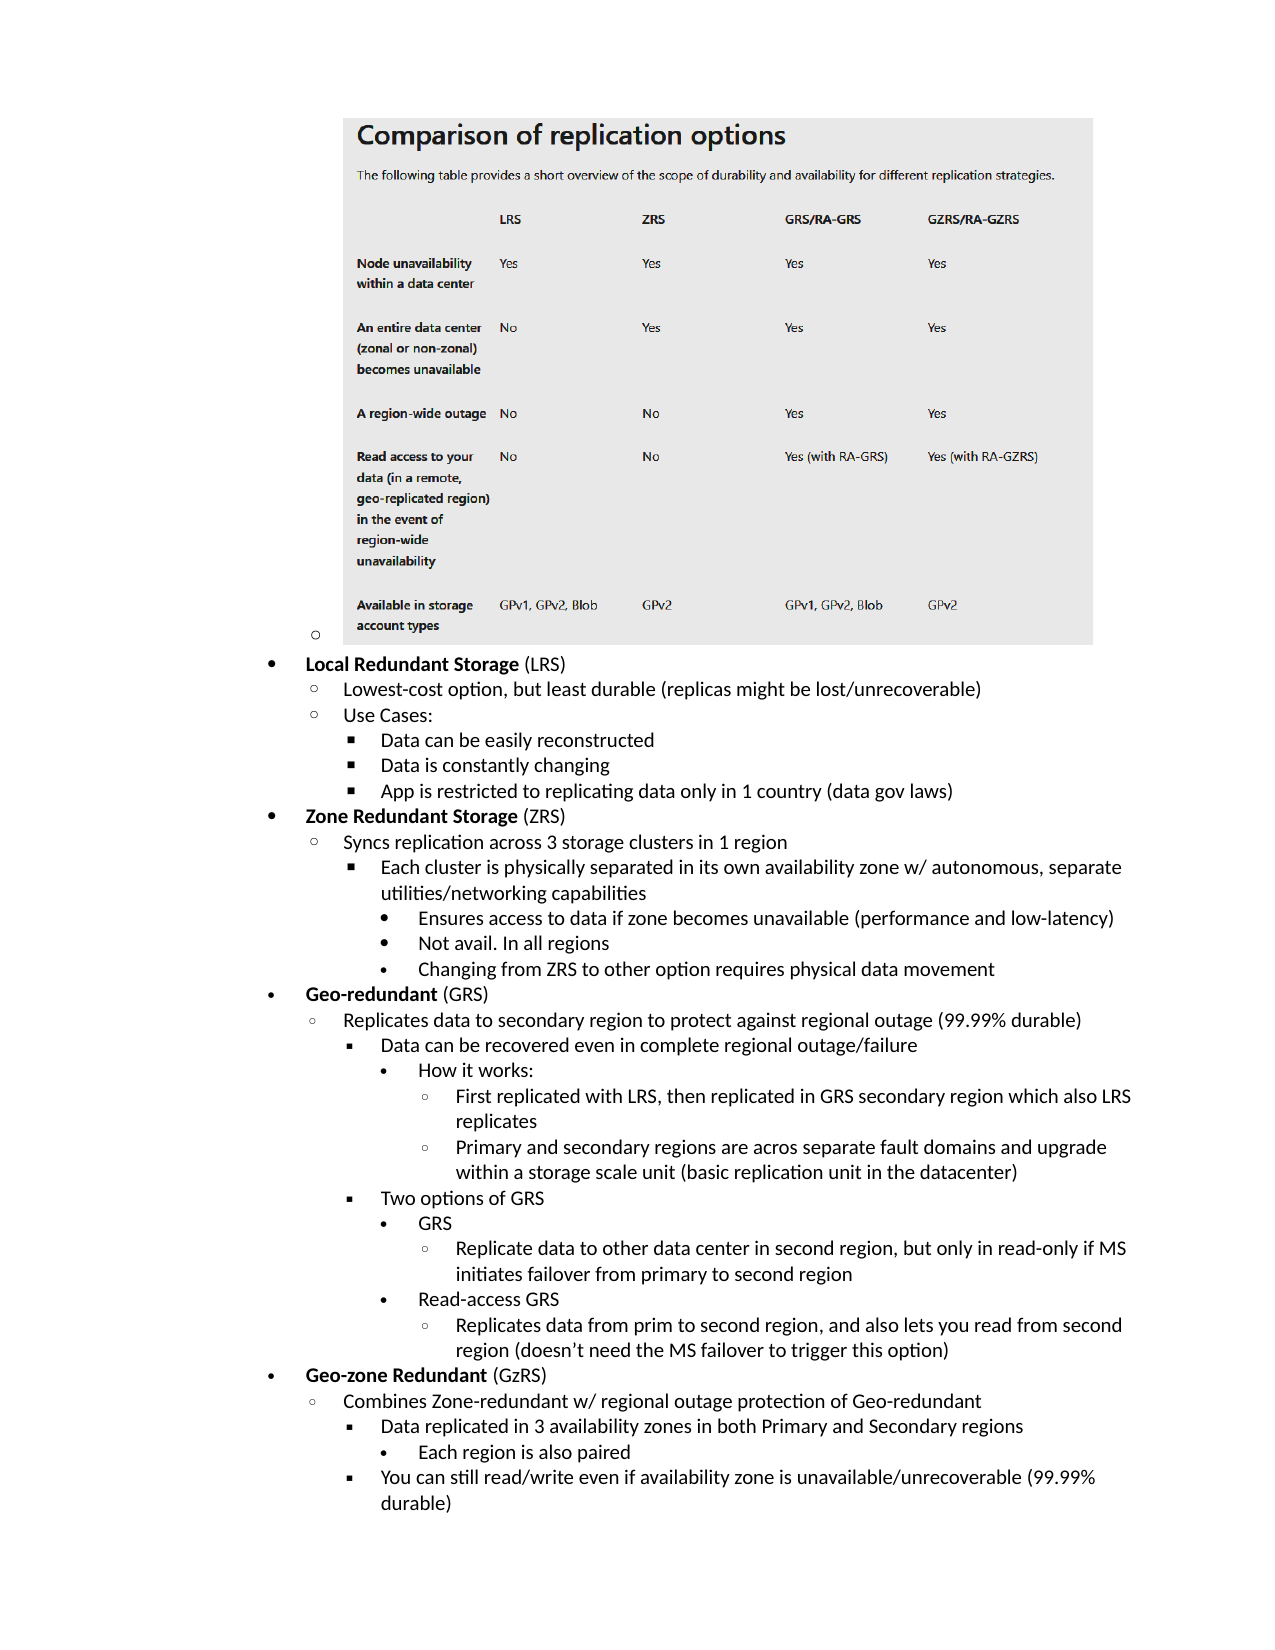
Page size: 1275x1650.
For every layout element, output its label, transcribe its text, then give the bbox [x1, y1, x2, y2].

list Replicates data from prim to second region, and also lets you read from second region (doesn’t need the MS failover to trigger this option) [418, 1312, 1157, 1363]
list Zone Redundant Storage (ZRS) [268, 803, 1157, 829]
list Local Redundant Storage (LRS) [268, 651, 1157, 676]
list Data replicated in 3 availability zones in both Primary and Secondary regions [343, 1413, 1157, 1439]
list Data can be recovered even in complete regional outage/failure [343, 1032, 1157, 1058]
list How it works: [381, 1058, 1157, 1083]
list Read-access GRS [381, 1286, 1157, 1312]
list You can still read/write even if availability zone is unavailable/unrecoverable (99.99% durable) [343, 1464, 1157, 1515]
list Not avail. In all regions [381, 931, 1157, 956]
list Lowest-cost option, but least durable (replicas might be lost/unrecoverable) [306, 676, 1157, 702]
picture [343, 118, 1094, 645]
list Combines Zone-redundant w/ regional outage protection of Geo-redundant [306, 1388, 1157, 1413]
list Data is constantly changing [343, 753, 1157, 778]
list Replicate data to other data center in second region, but only in read-only if MS initiates failover from primary to second region [418, 1236, 1157, 1286]
list Data can be easily reconstructed [343, 727, 1157, 753]
list Changing from ZRS to other option requires physical data movement [381, 956, 1157, 981]
list First replicated with LRS, then replicated in GRS secondary region which also LRS replicates [418, 1083, 1157, 1134]
list Geo-redundant (GRS) [268, 981, 1157, 1007]
list Two options of GRS [343, 1185, 1157, 1210]
list Each region is also paired [381, 1439, 1157, 1464]
list Ensures access to data if zone becomes unavailable (performance and low-latency) [381, 905, 1157, 931]
list Use Cases: [306, 702, 1157, 727]
list Replicates data to secondary region to protect against regional outage (99.99% durable) [306, 1007, 1157, 1032]
list Geo-zone Redundant (GzRS) [268, 1363, 1157, 1388]
list Syncs replication across 3 storage clusters in 1 region [306, 829, 1157, 854]
list Primary and secondary regions are acros separate fault domains and upgrade within a storage scale unit (basic replication unit in the datacenter) [418, 1134, 1157, 1185]
list GRS [381, 1210, 1157, 1236]
list Each cluster is physically separated in its own availability zone w/ autonomous, separate utilities/networking capabilities [343, 854, 1157, 905]
list App is restricted to replicating data only in 1 country (data gov laws) [343, 778, 1157, 803]
